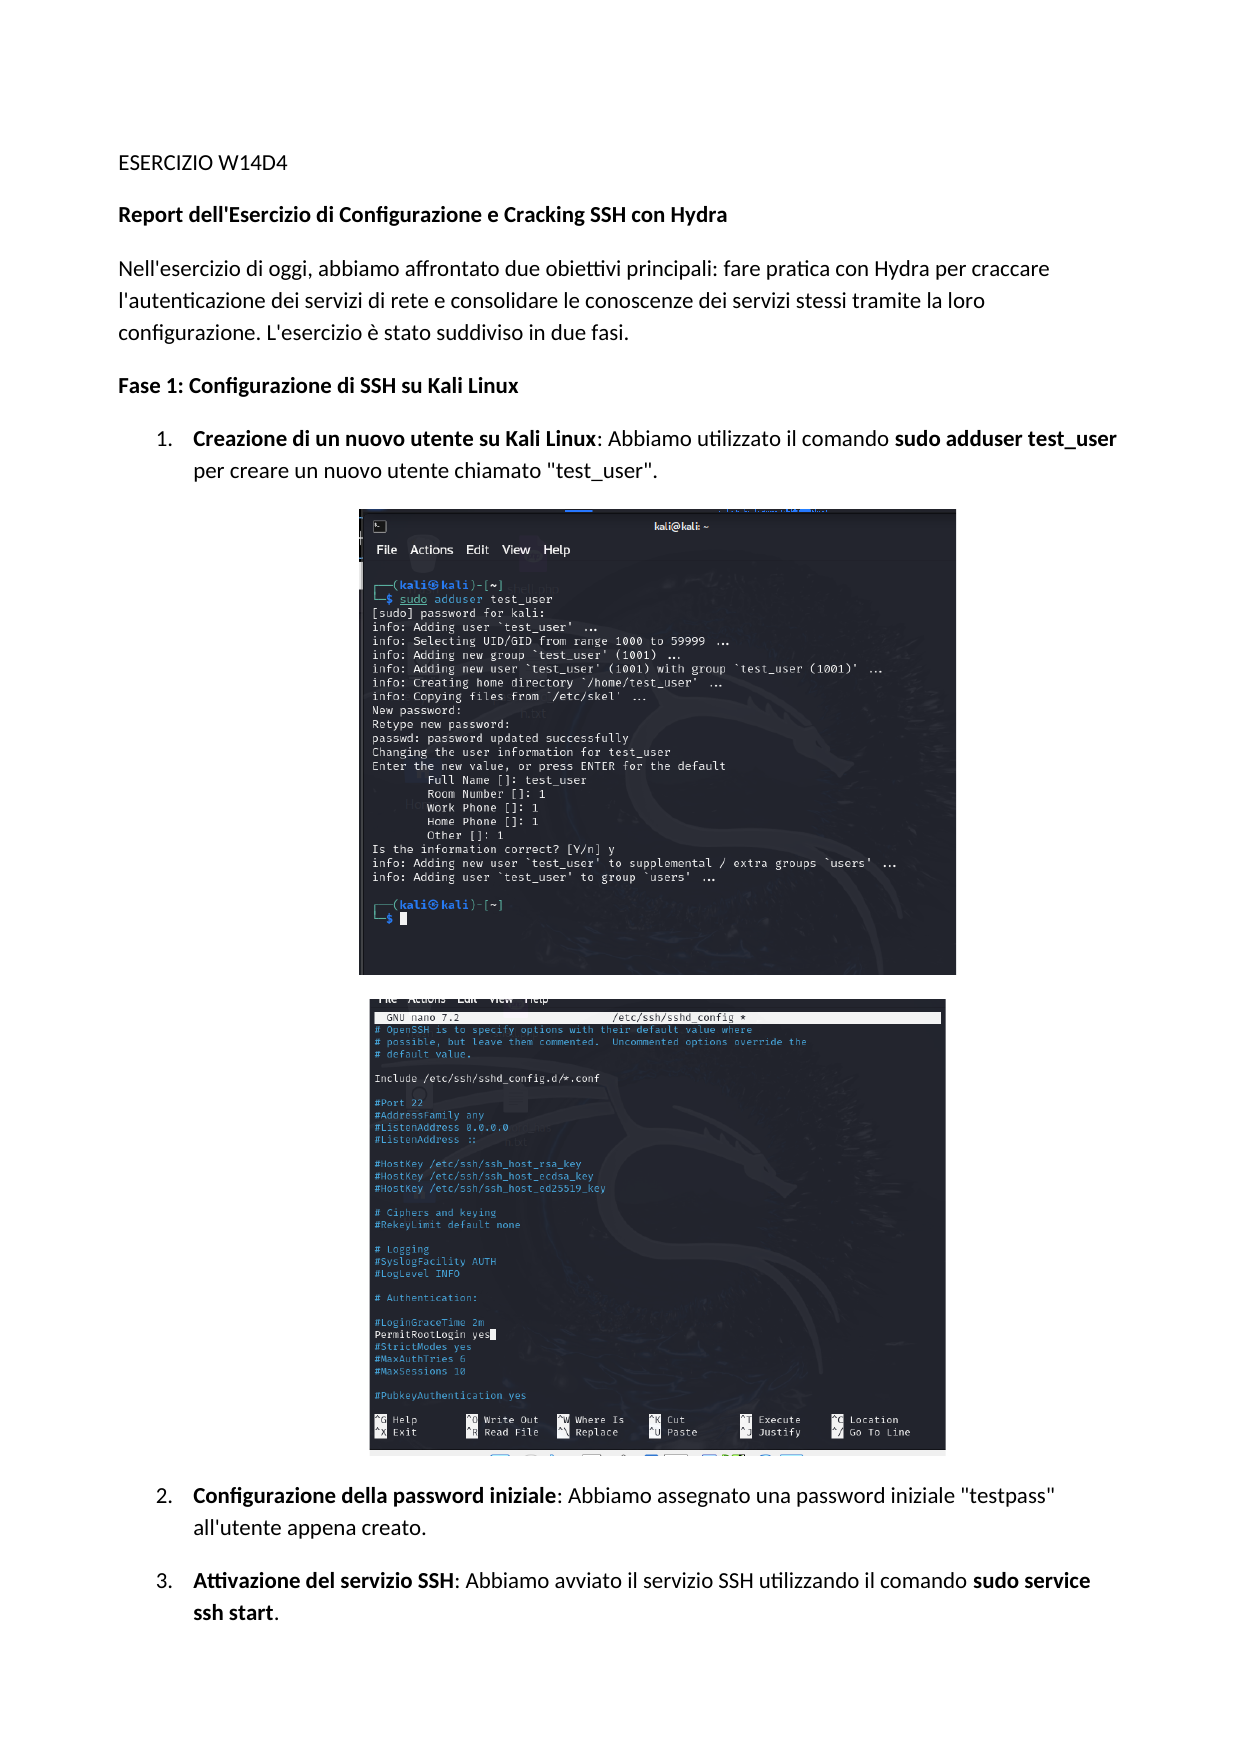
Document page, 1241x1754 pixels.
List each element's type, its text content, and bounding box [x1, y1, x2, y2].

picture [369, 999, 946, 1456]
text ESERCIZIO W14D4 [118, 148, 1122, 176]
text Report dell'Esercizio di Configurazione e Cracking SSH con Hydra [118, 201, 1122, 229]
picture [359, 509, 957, 975]
list Configurazione della password iniziale: Abbiamo assegnato una password iniziale "testpass" all'utente appena creato. [156, 1481, 1122, 1541]
list Creazione di un nuovo utente su Kali Linux: Abbiamo utilizzato il comando sudo adduser test_user per creare un nuovo utente chiamato "test_user". [156, 424, 1122, 484]
list Attivazione del servizio SSH: Abbiamo avviato il servizio SSH utilizzando il comando sudo service ssh start. [156, 1566, 1122, 1626]
text Nell'esercizio di oggi, abbiamo affrontato due obiettivi principali: fare pratica con Hydra per craccare l'autenticazione dei servizi di rete e consolidare le conoscenze dei servizi stessi tramite la loro configurazione. L'esercizio è stato suddiviso in due fasi. [118, 254, 1122, 346]
text Fase 1: Configurazione di SSH su Kali Linux [118, 371, 1122, 399]
